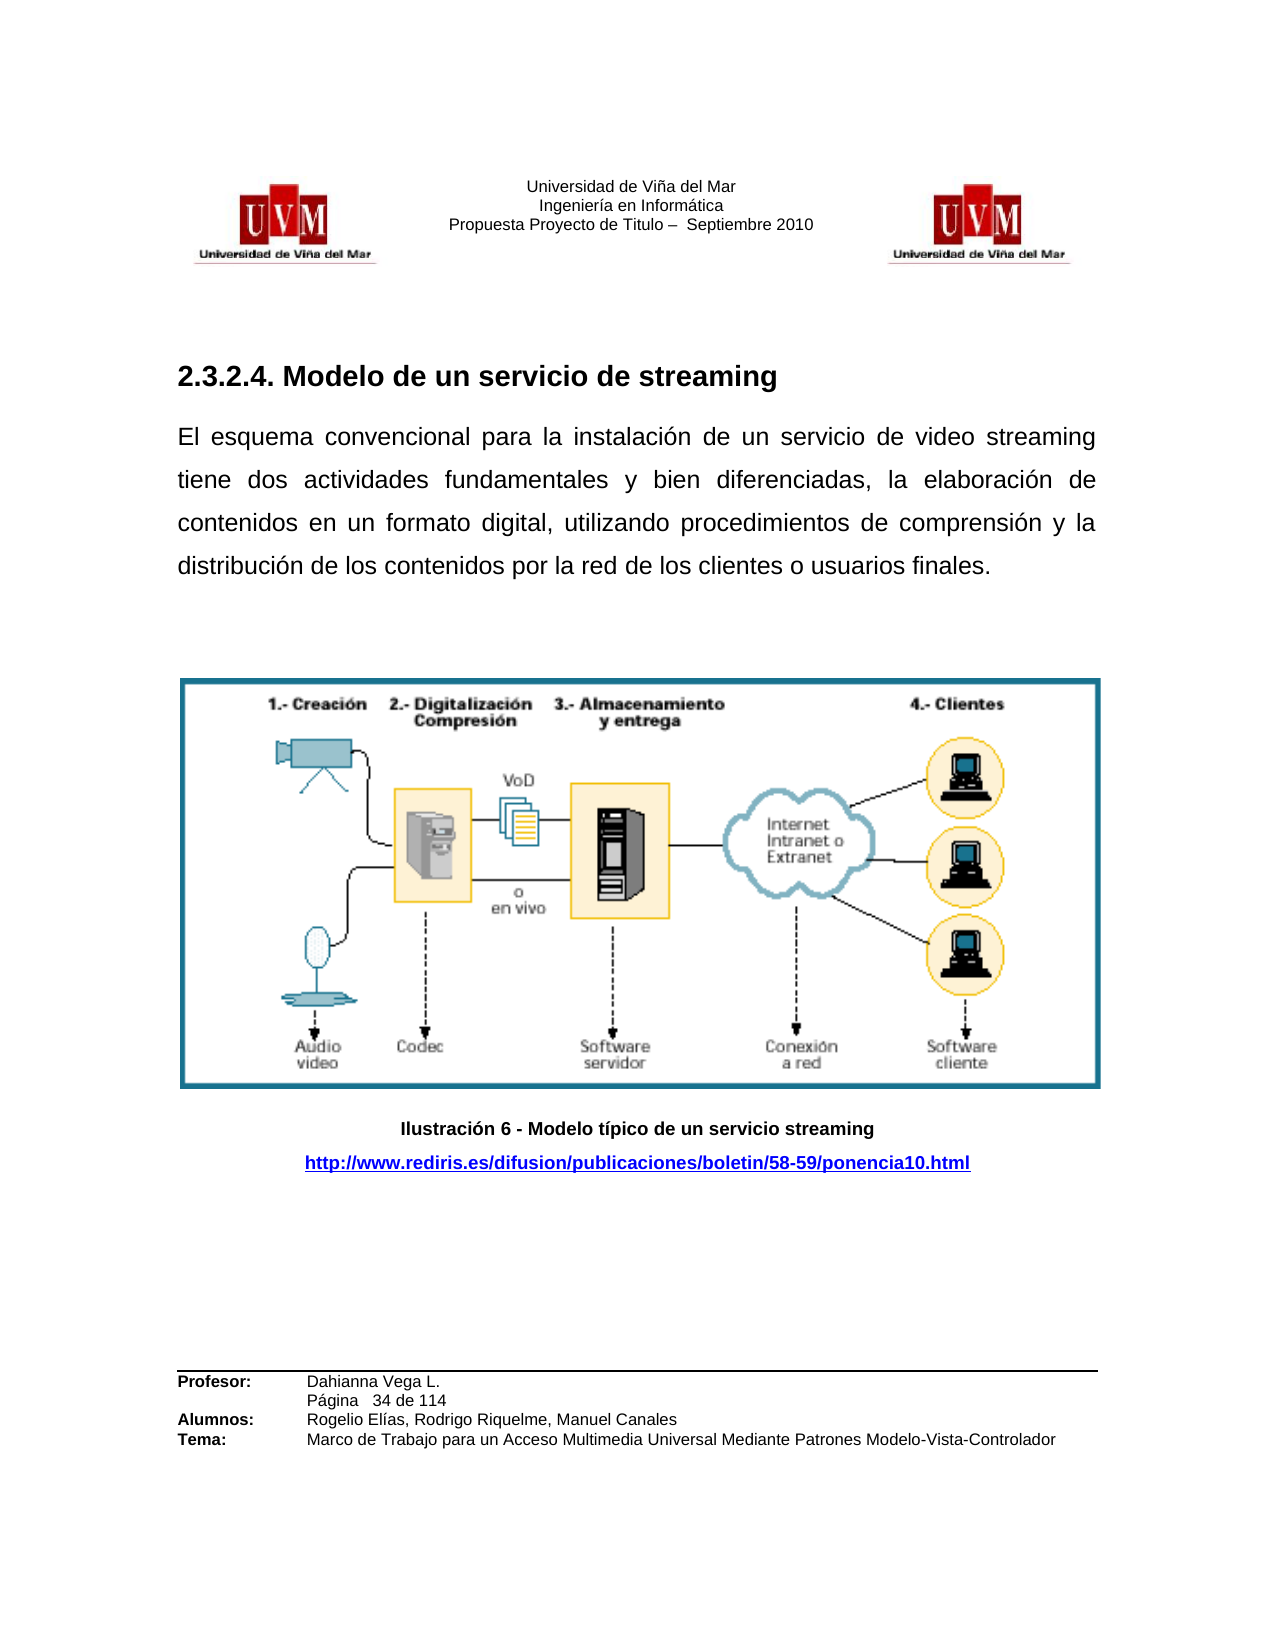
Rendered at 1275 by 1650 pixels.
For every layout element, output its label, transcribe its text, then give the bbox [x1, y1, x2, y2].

subtitle 2.3.2.4. Modelo de un servicio de streaming [177, 359, 1098, 392]
picture [177, 176, 390, 267]
text http://www.rediris.es/difusion/publicaciones/boletin/58-59/ponencia10.html [177, 1152, 1098, 1173]
picture [871, 176, 1084, 267]
picture [180, 678, 1101, 1089]
text El esquema convencional para la instalación de un servicio de video streaming tiene dos actividades fundamentales y bien diferenciadas, la elaboración de contenidos en un formato digital, utilizando procedimientos de comprensión y la distribución de los contenidos por la red de los clientes o usuarios finales. [177, 422, 1098, 580]
text Ilustración 6 - Modelo típico de un servicio streaming [177, 1118, 1098, 1139]
